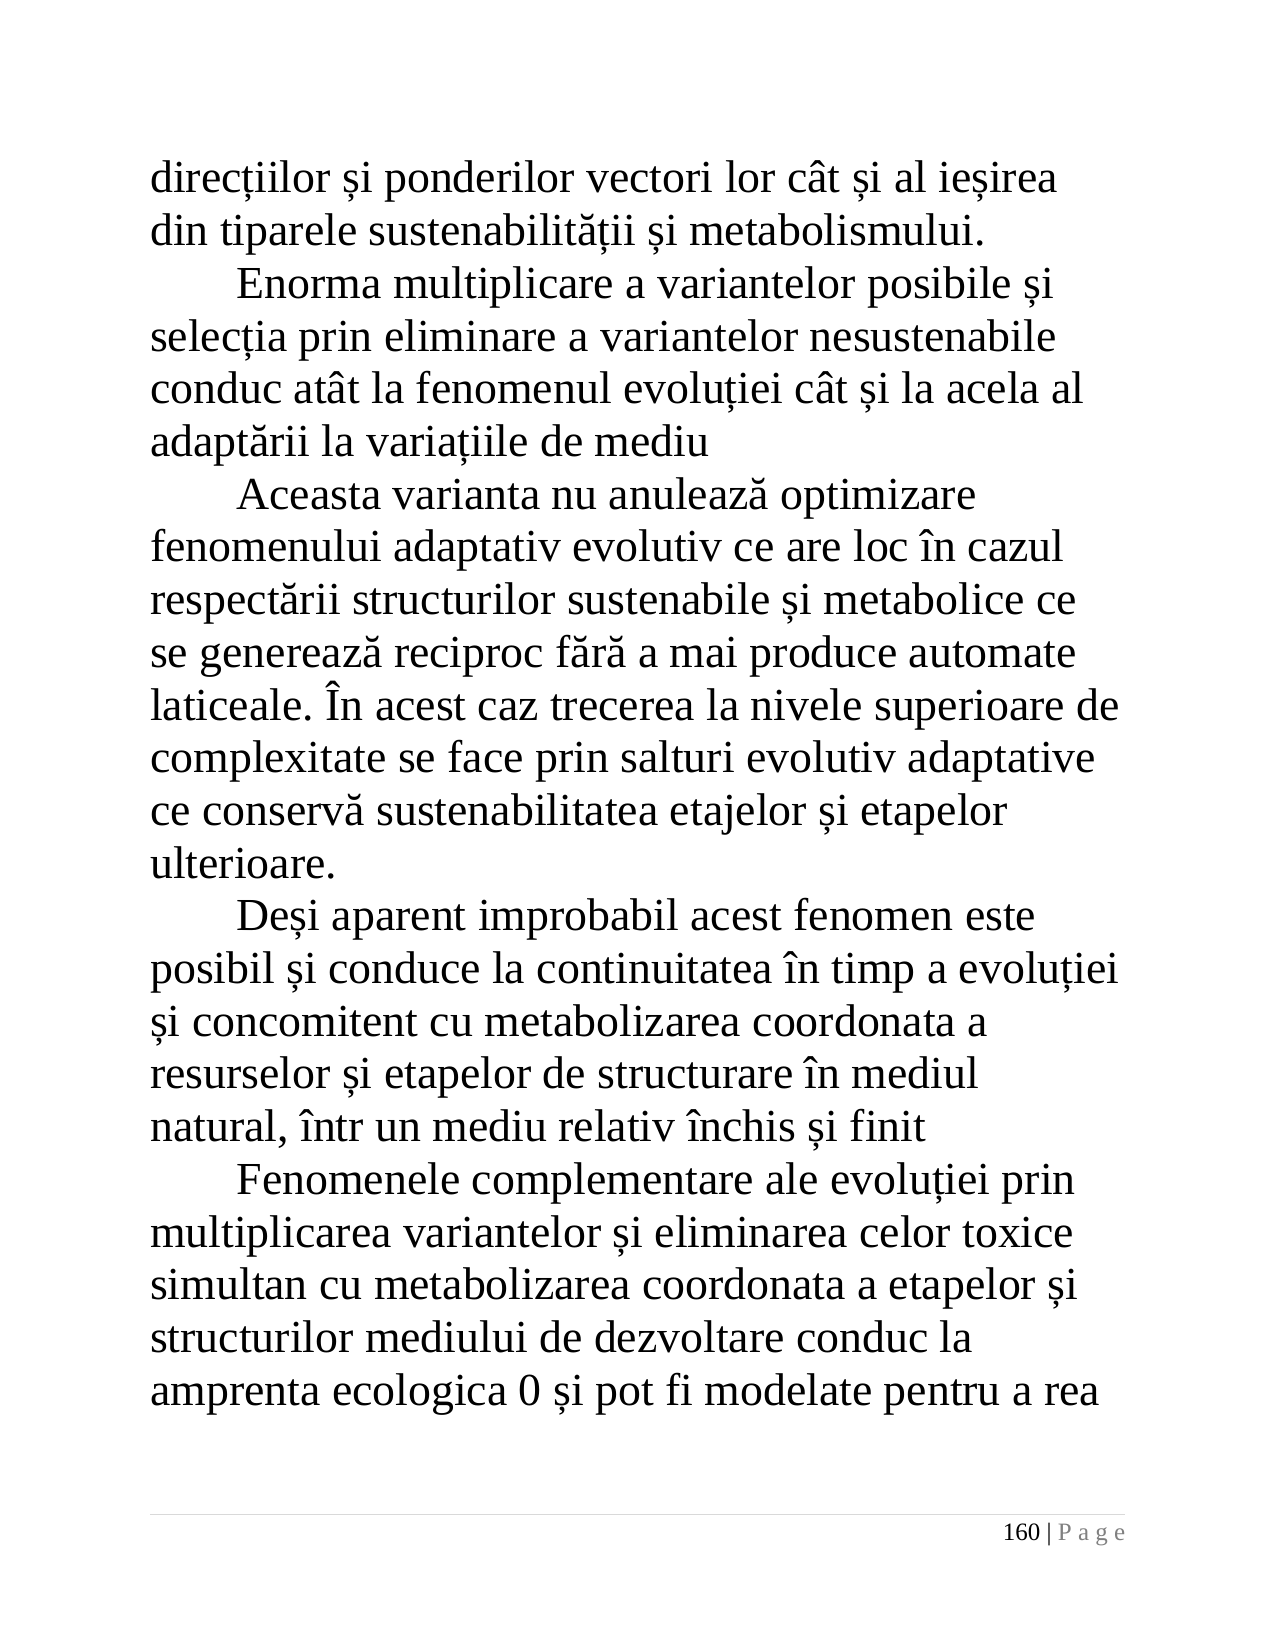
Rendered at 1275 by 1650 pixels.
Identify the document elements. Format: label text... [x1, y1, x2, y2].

text Enorma multiplicare a variantelor posibile și selecția prin eliminare a variantelor nesustenabile conduc atât la fenomenul evoluției cât și la acela al adaptării la variațiile de mediu [150, 255, 1125, 466]
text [150, 150, 1125, 255]
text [150, 1151, 1125, 1415]
text Aceasta varianta nu anulează optimizare fenomenului adaptativ evolutiv ce are loc în cazul respectării structurilor sustenabile și metabolice ce se generează reciproc fără a mai produce automate laticeale. În acest caz trecerea la nivele superioare de complexitate se face prin salturi evolutiv adaptative ce conservă sustenabilitatea etajelor și etapelor ulterioare. [150, 466, 1125, 888]
text Deși aparent improbabil acest fenomen este posibil și conduce la continuitatea în timp a evoluției și concomitent cu metabolizarea coordonata a resurselor și etapelor de structurare în mediul natural, într un mediu relativ închis și finit [150, 888, 1125, 1151]
